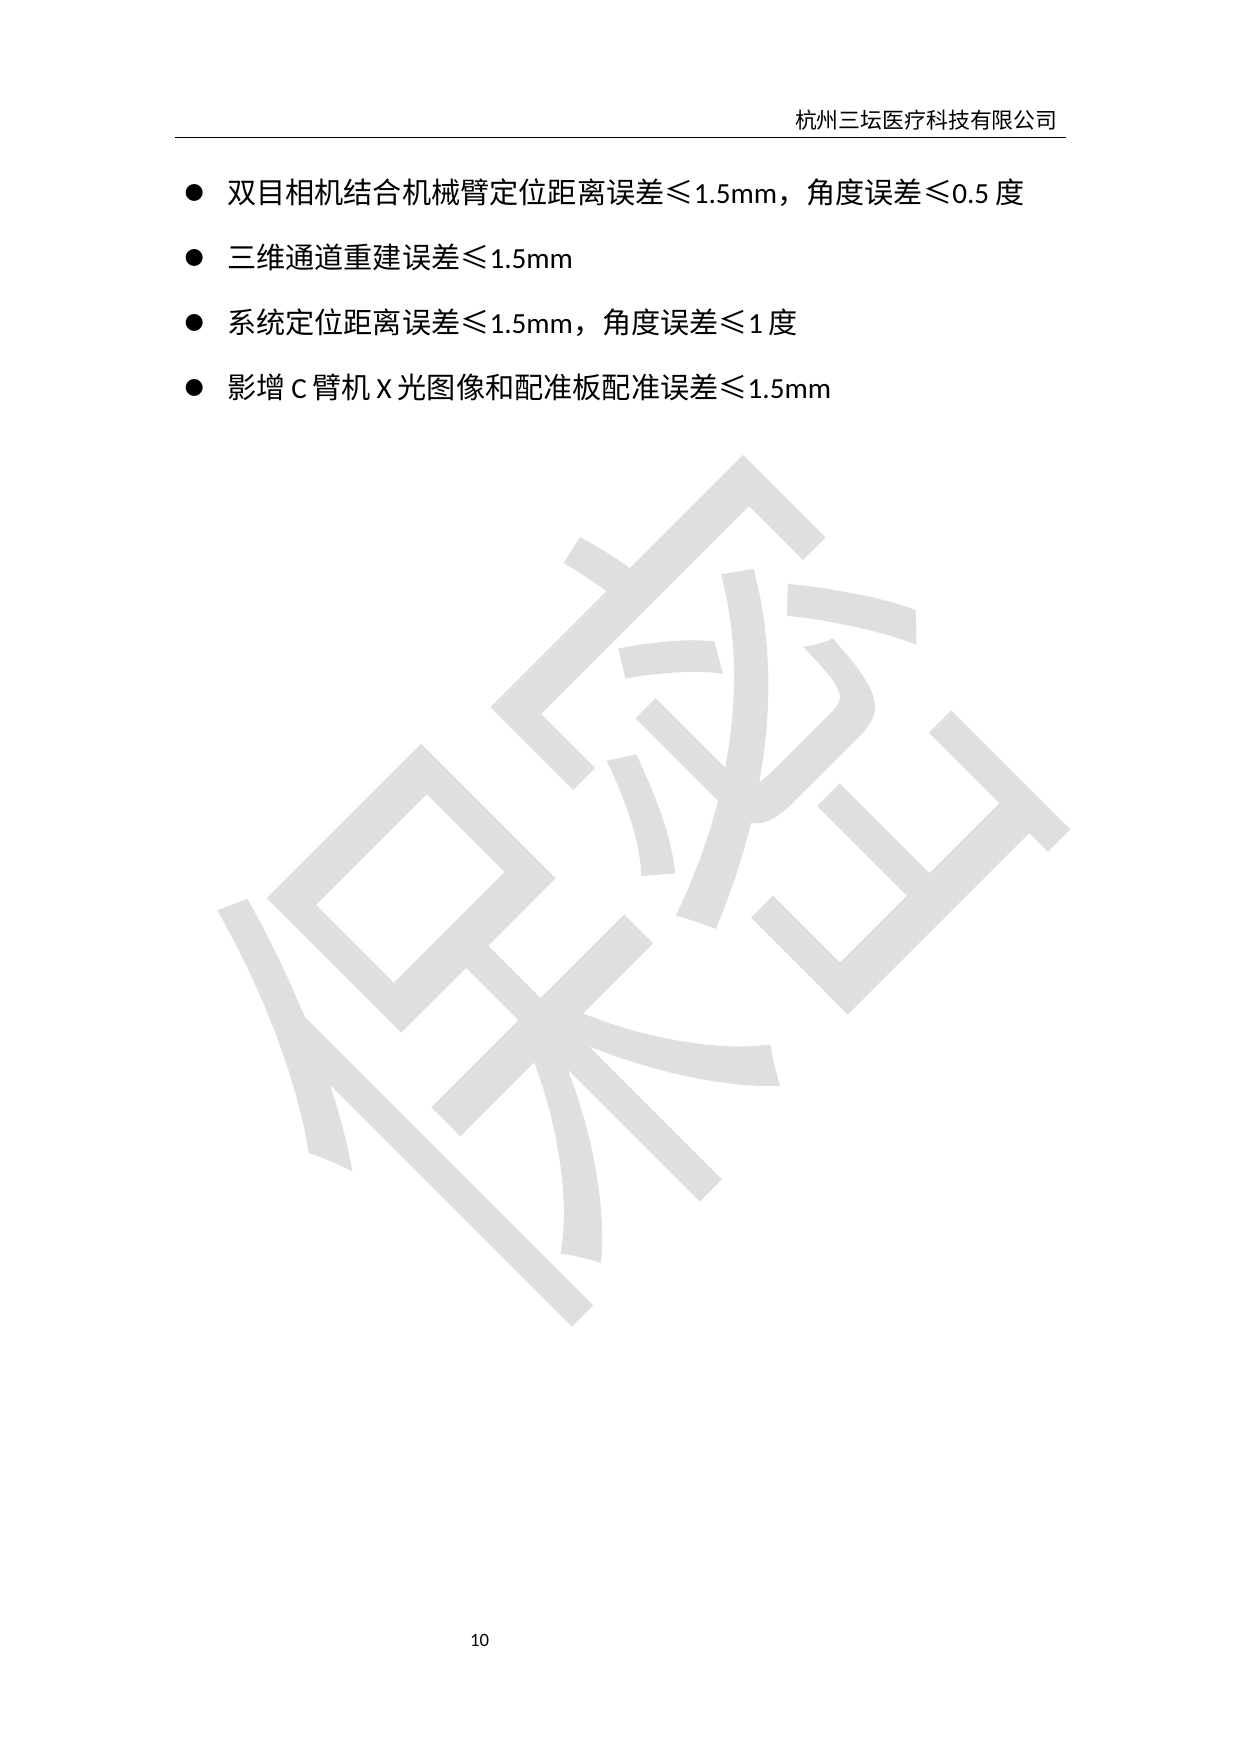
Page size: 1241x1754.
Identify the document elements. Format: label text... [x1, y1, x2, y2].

list 双目相机结合机械臂定位距离误差≤1.5mm，角度误差≤0.5度 [183, 158, 1057, 223]
list 影增C臂机X光图像和配准板配准误差≤1.5mm [183, 353, 1057, 418]
list 三维通道重建误差≤1.5mm [183, 223, 1057, 288]
list 系统定位距离误差≤1.5mm，角度误差≤1度 [183, 288, 1057, 353]
